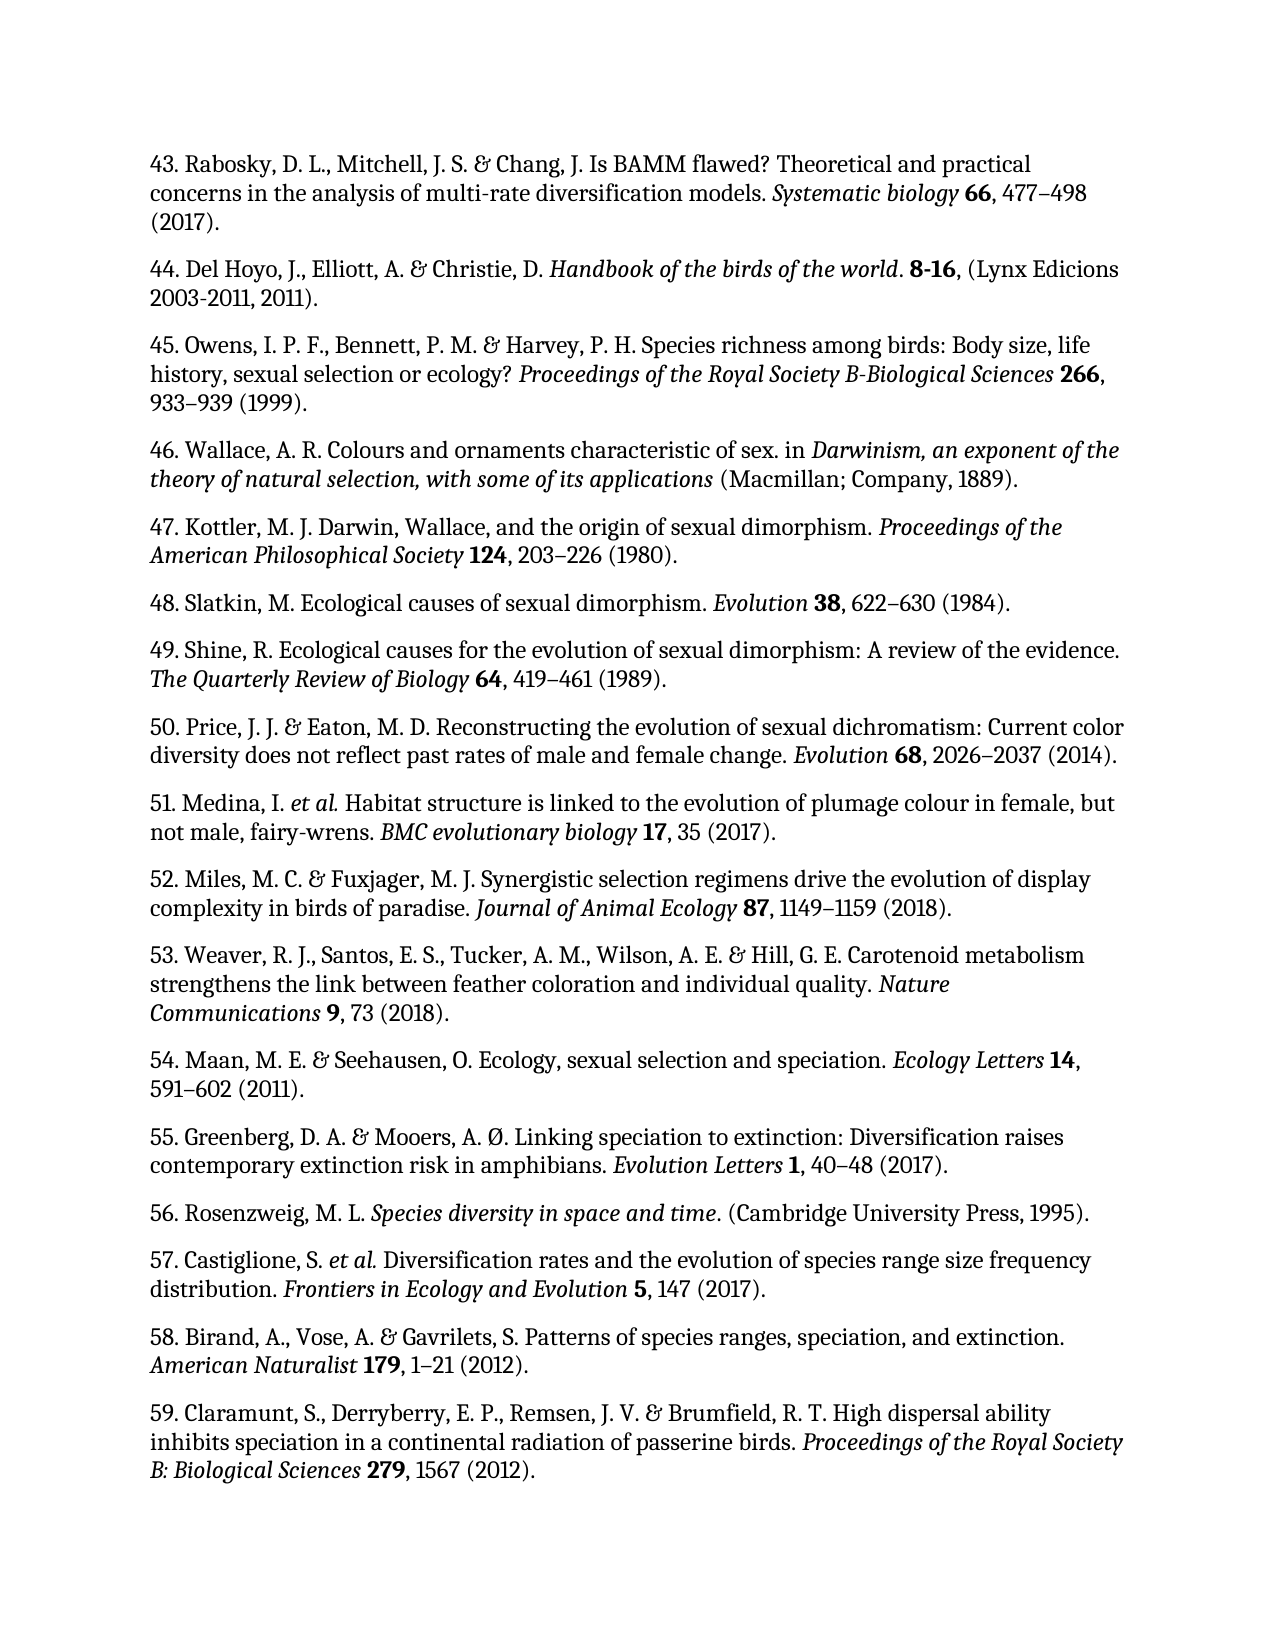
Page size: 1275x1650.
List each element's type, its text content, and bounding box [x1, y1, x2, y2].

text 58. Birand, A., Vose, A. & Gavrilets, S. Patterns of species ranges, speciation, and extinction. American Naturalist 179, 1–21 (2012). [150, 1322, 1125, 1380]
text 54. Maan, M. E. & Seehausen, O. Ecology, sexual selection and speciation. Ecology Letters 14, 591–602 (2011). [150, 1046, 1125, 1104]
text 46. Wallace, A. R. Colours and ornaments characteristic of sex. in Darwinism, an exponent of the theory of natural selection, with some of its applications (Macmillan; Company, 1889). [150, 436, 1125, 494]
text 49. Shine, R. Ecological causes for the evolution of sexual dimorphism: A review of the evidence. The Quarterly Review of Biology 64, 419–461 (1989). [150, 636, 1125, 694]
text 57. Castiglione, S. et al. Diversification rates and the evolution of species range size frequency distribution. Frontiers in Ecology and Evolution 5, 147 (2017). [150, 1246, 1125, 1304]
text 43. Rabosky, D. L., Mitchell, J. S. & Chang, J. Is BAMM flawed? Theoretical and practical concerns in the analysis of multi-rate diversification models. Systematic biology 66, 477–498 (2017). [150, 150, 1125, 236]
text 53. Weaver, R. J., Santos, E. S., Tucker, A. M., Wilson, A. E. & Hill, G. E. Carotenoid metabolism strengthens the link between feather coloration and individual quality. Nature Communications 9, 73 (2018). [150, 941, 1125, 1027]
text 55. Greenberg, D. A. & Mooers, A. Ø. Linking speciation to extinction: Diversification raises contemporary extinction risk in amphibians. Evolution Letters 1, 40–48 (2017). [150, 1122, 1125, 1180]
text 59. Claramunt, S., Derryberry, E. P., Remsen, J. V. & Brumfield, R. T. High dispersal ability inhibits speciation in a continental radiation of passerine birds. Proceedings of the Royal Society B: Biological Sciences 279, 1567 (2012). [150, 1399, 1125, 1485]
text 56. Rosenzweig, M. L. Species diversity in space and time. (Cambridge University Press, 1995). [150, 1199, 1125, 1227]
text 48. Slatkin, M. Ecological causes of sexual dimorphism. Evolution 38, 622–630 (1984). [150, 589, 1125, 617]
text 45. Owens, I. P. F., Bennett, P. M. & Harvey, P. H. Species richness among birds: Body size, life history, sexual selection or ecology? Proceedings of the Royal Society B-Biological Sciences 266, 933–939 (1999). [150, 331, 1125, 417]
text 50. Price, J. J. & Eaton, M. D. Reconstructing the evolution of sexual dichromatism: Current color diversity does not reflect past rates of male and female change. Evolution 68, 2026–2037 (2014). [150, 712, 1125, 770]
text 44. Del Hoyo, J., Elliott, A. & Christie, D. Handbook of the birds of the world. 8-16, (Lynx Edicions 2003-2011, 2011). [150, 255, 1125, 312]
text 51. Medina, I. et al. Habitat structure is linked to the evolution of plumage colour in female, but not male, fairy-wrens. BMC evolutionary biology 17, 35 (2017). [150, 789, 1125, 846]
text 47. Kottler, M. J. Darwin, Wallace, and the origin of sexual dimorphism. Proceedings of the American Philosophical Society 124, 203–226 (1980). [150, 512, 1125, 570]
text 52. Miles, M. C. & Fuxjager, M. J. Synergistic selection regimens drive the evolution of display complexity in birds of paradise. Journal of Animal Ecology 87, 1149–1159 (2018). [150, 865, 1125, 922]
